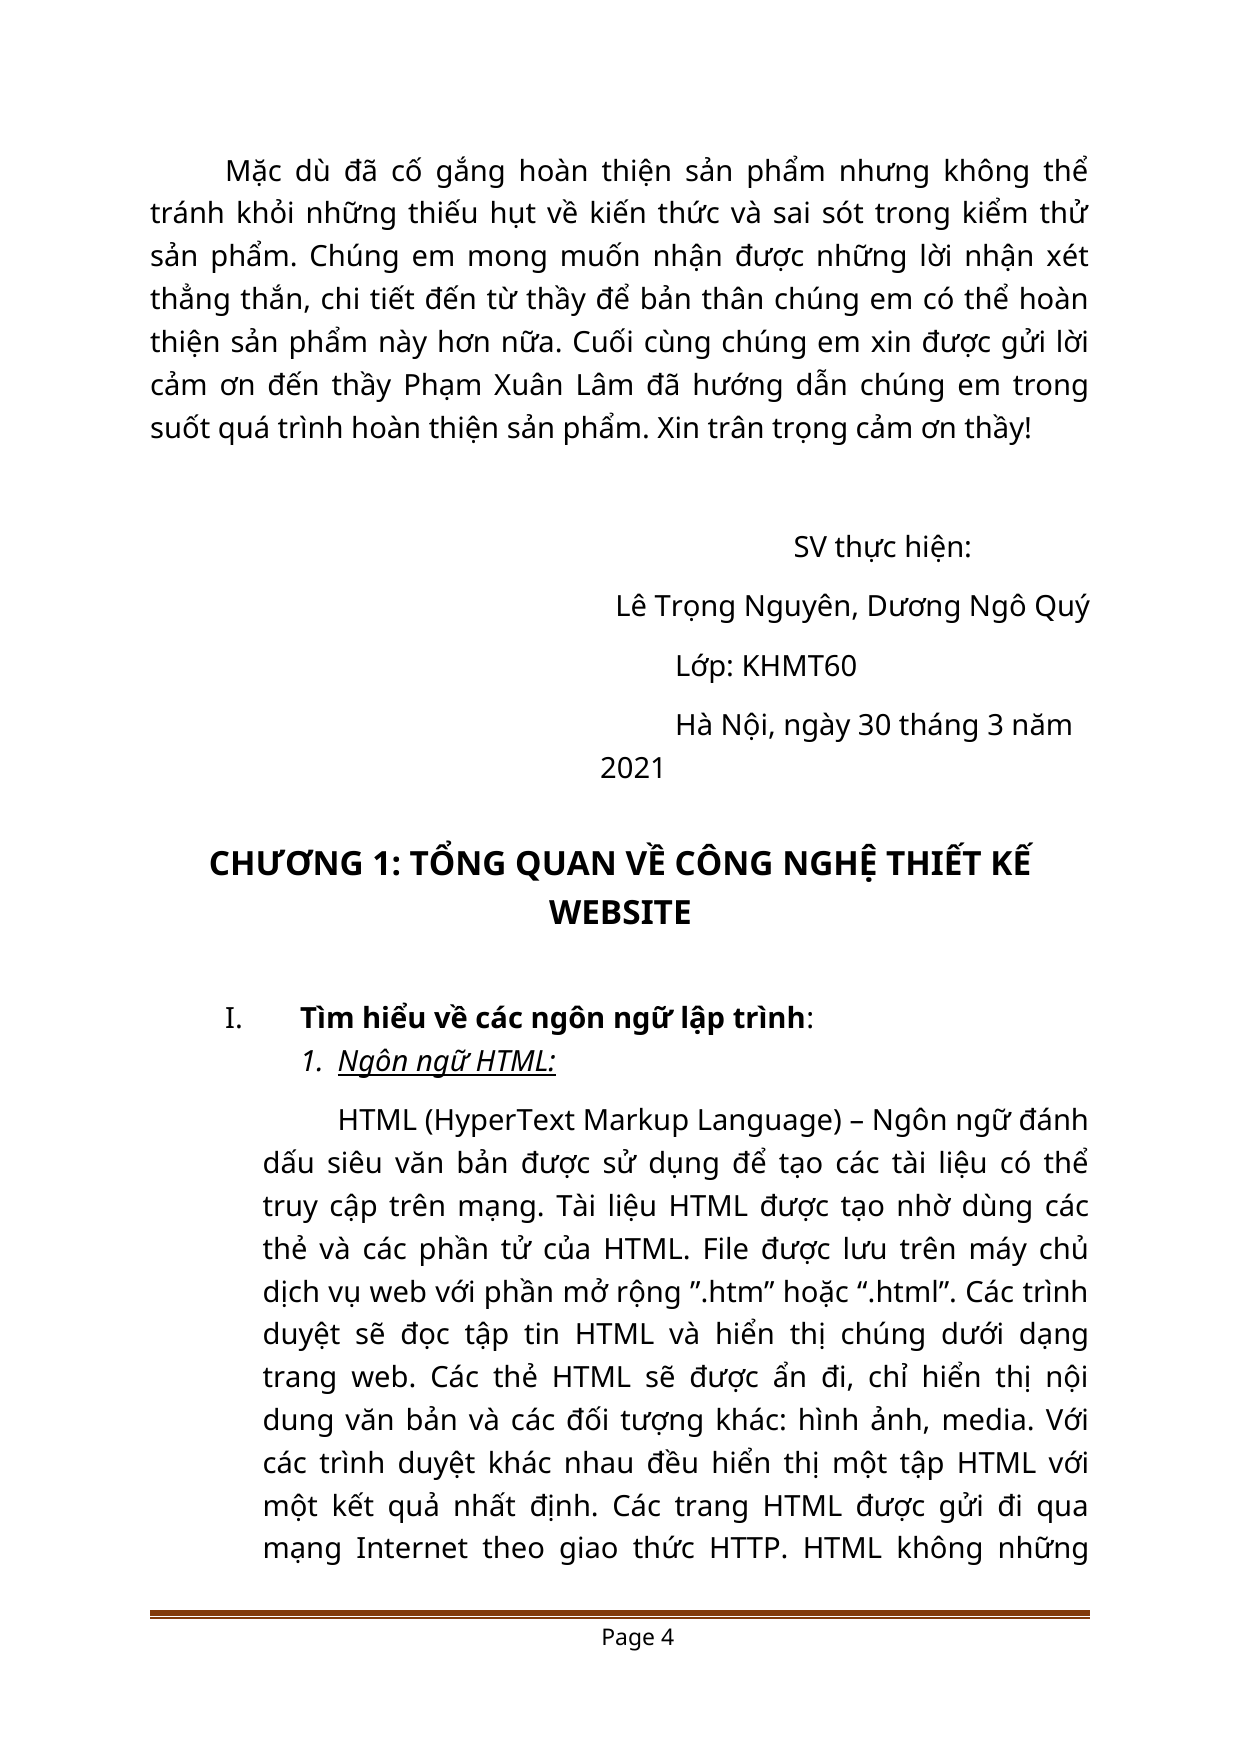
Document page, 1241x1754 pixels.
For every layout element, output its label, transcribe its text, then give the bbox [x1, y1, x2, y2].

text Lớp: KHMT60 [600, 645, 1090, 684]
text SV thực hiện: [600, 526, 1090, 566]
list Tìm hiểu về các ngôn ngữ lập trình: [225, 997, 1090, 1037]
text Lê Trọng Nguyên, Dương Ngô Quý [150, 585, 1090, 625]
text Hà Nội, ngày 30 tháng 3 năm 2021 [600, 704, 1090, 787]
text Mặc dù đã cố gắng hoàn thiện sản phẩm nhưng không thể tránh khỏi những thiếu hụt về kiến thức và sai sót trong kiểm thử sản phẩm. Chúng em mong muốn nhận được những lời nhận xét thẳng thắn, chi tiết đến từ thầy để bản thân chúng em có thể hoàn thiện sản phẩm này hơn nữa. Cuối cùng chúng em xin được gửi lời cảm ơn đến thầy Phạm Xuân Lâm đã hướng dẫn chúng em trong suốt quá trình hoàn thiện sản phẩm. Xin trân trọng cảm ơn thầy! [150, 150, 1090, 447]
list Ngôn ngữ HTML: [300, 1040, 1090, 1080]
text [262, 1099, 1090, 1567]
subtitle CHƯƠNG 1: TỔNG QUAN VỀ CÔNG NGHỆ THIẾT KẾ WEBSITE [150, 840, 1090, 934]
